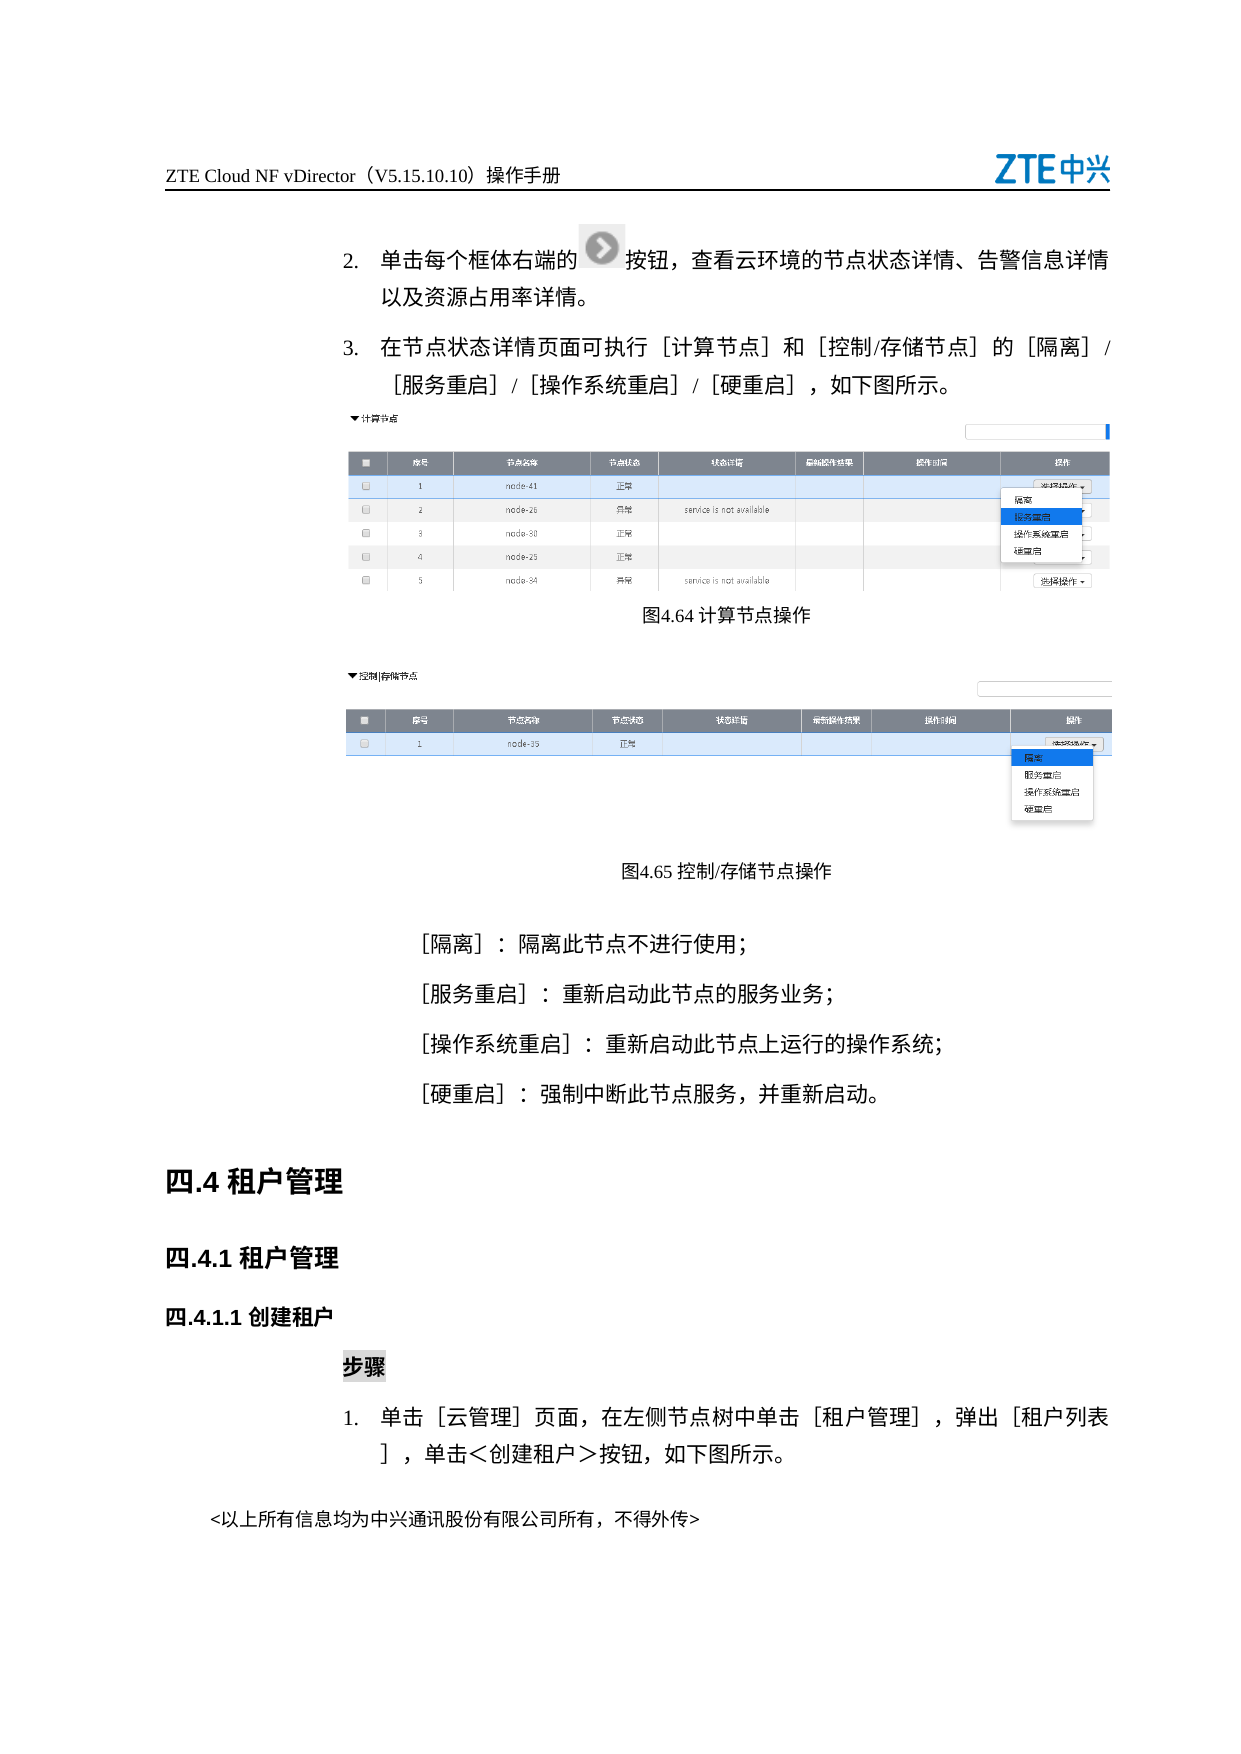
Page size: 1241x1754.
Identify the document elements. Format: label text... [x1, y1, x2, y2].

text 步骤 [343, 1344, 1110, 1382]
picture [994, 153, 1113, 186]
text ［服务重启］：重新启动此节点的服务业务； [409, 971, 1110, 1009]
text ［操作系统重启］：重新启动此节点上运行的操作系统； [409, 1021, 1110, 1059]
picture [343, 411, 1110, 591]
list 单击［云管理］页面，在左侧节点树中单击［租户管理］，弹出［租户列表］，单击＜创建租户＞按钮，如下图所示。 [343, 1394, 1110, 1469]
subtitle 创建租户 [165, 1300, 1110, 1332]
picture [342, 665, 1112, 834]
text ［隔离］：隔离此节点不进行使用； [409, 921, 1110, 959]
text ［硬重启］：强制中断此节点服务，并重新启动。 [409, 1071, 1110, 1109]
list 单击每个框体右端的按钮，查看云环境的节点状态详情、告警信息详情以及资源占用率详情。 [343, 224, 1110, 312]
subtitle 租户管理 [165, 1159, 1110, 1201]
list 在节点状态详情页面可执行［计算节点］和［控制/存储节点］的［隔离］/［服务重启］/［操作系统重启］/［硬重启］，如下图所示。 [343, 324, 1110, 399]
subtitle 租户管理 [165, 1239, 1110, 1275]
picture [578, 224, 626, 268]
